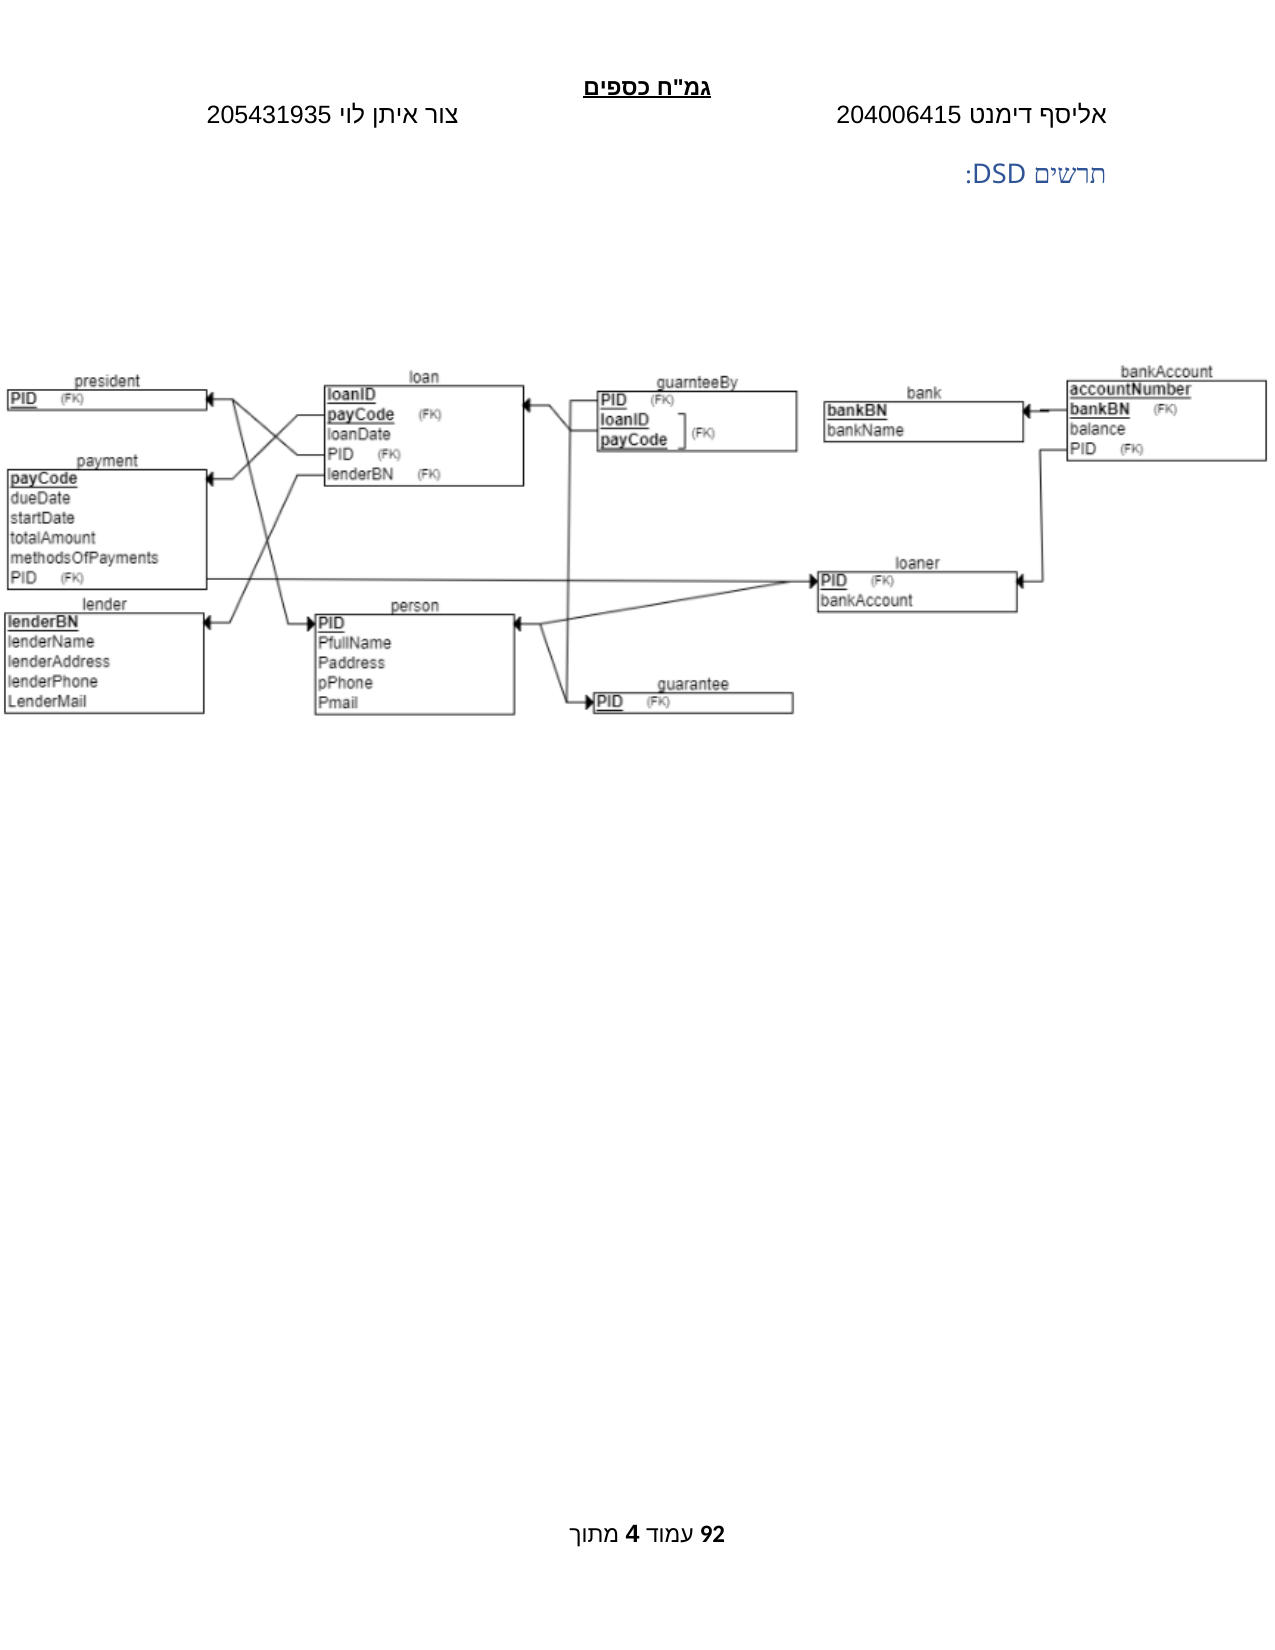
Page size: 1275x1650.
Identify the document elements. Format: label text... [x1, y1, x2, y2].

subtitle תרשים DSD: [187, 154, 1106, 191]
picture [0, 354, 1273, 738]
